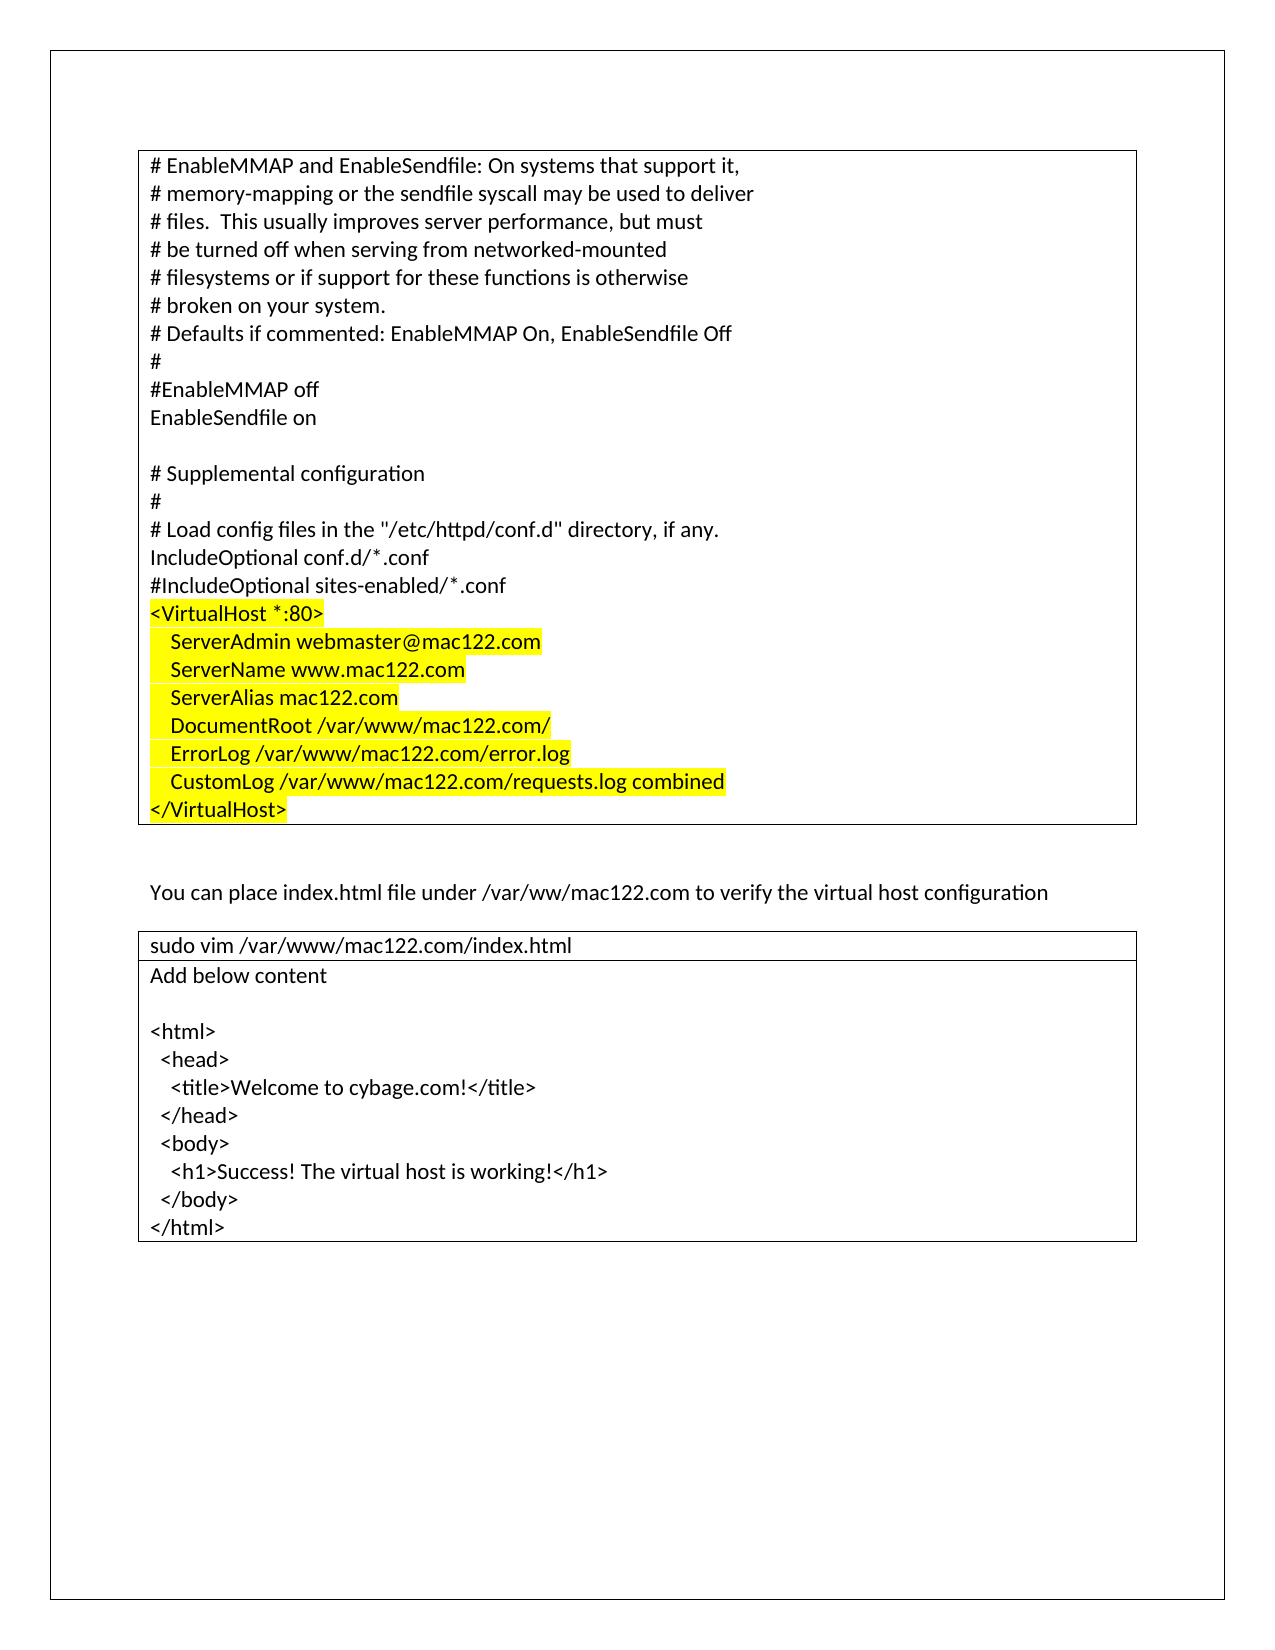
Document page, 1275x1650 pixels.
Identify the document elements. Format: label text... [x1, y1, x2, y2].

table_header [139, 151, 1136, 823]
table_header sudo vim /var/www/mac122.com/index.html [139, 932, 1136, 960]
table_cell Add below content <html> <head> <title>Welcome to cybage.com!</title> </head> <body> <h1>Success! The virtual host is working!</h1> </body> </html> [139, 961, 1136, 1241]
text You can place index.html file under /var/ww/mac122.com to verify the virtual host configuration [150, 878, 1125, 906]
